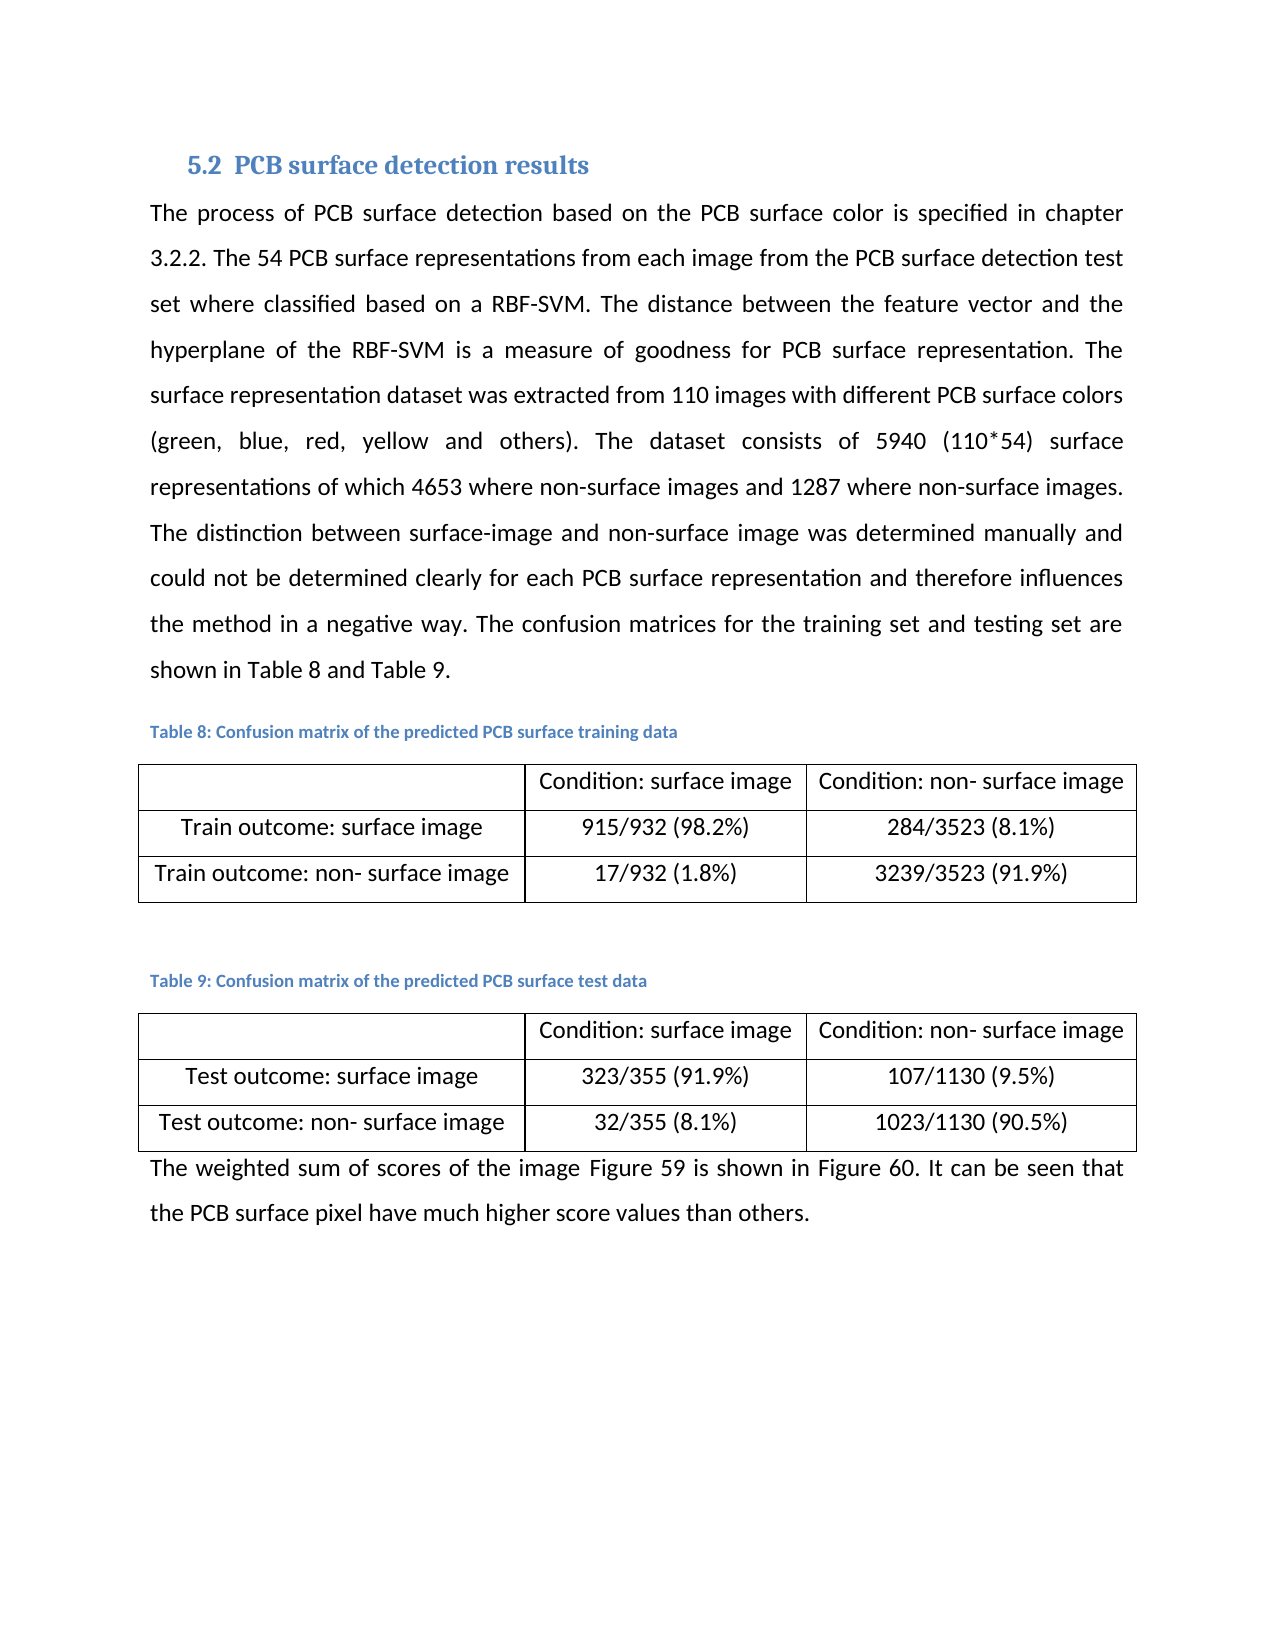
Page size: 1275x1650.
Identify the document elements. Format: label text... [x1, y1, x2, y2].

table_cell 3239/3523 (91.9%) [807, 857, 1136, 902]
table_cell 915/932 (98.2%) [526, 811, 806, 856]
table_cell Train outcome: non- surface image [139, 857, 524, 902]
subtitle PCB surface detection results [187, 150, 1125, 181]
table_cell 107/1130 (9.5%) [807, 1060, 1136, 1105]
table_header Condition: non- surface image [807, 1014, 1136, 1059]
text The process of PCB surface detection based on the PCB surface color is specified in chapter 3.2.2. The 54 PCB surface representations from each image from the PCB surface detection test set where classified based on a RBF-SVM. The distance between the feature vector and the hyperplane of the RBF-SVM is a measure of goodness for PCB surface representation. The surface representation dataset was extracted from 110 images with different PCB surface colors (green, blue, red, yellow and others). The dataset consists of 5940 (110*54) surface representations of which 4653 where non-surface images and 1287 where non-surface images. The distinction between surface-image and non-surface image was determined manually and could not be determined clearly for each PCB surface representation and therefore influences the method in a negative way. The confusion matrices for the training set and testing set are shown in Table 8 and Table 9. [150, 197, 1125, 684]
table_cell 323/355 (91.9%) [526, 1060, 806, 1105]
table_cell 32/355 (8.1%) [526, 1106, 806, 1151]
table_header [139, 765, 524, 810]
table_header Condition: surface image [526, 1014, 806, 1059]
table_header Condition: surface image [526, 765, 806, 810]
table_cell 1023/1130 (90.5%) [807, 1106, 1136, 1151]
table_cell 17/932 (1.8%) [526, 857, 806, 902]
table_header [139, 1014, 524, 1059]
table_header Condition: non- surface image [807, 765, 1136, 810]
table_cell Test outcome: non- surface image [139, 1106, 524, 1151]
table_cell Test outcome: surface image [139, 1060, 524, 1105]
table_cell Train outcome: surface image [139, 811, 524, 856]
text The weighted sum of scores of the image Figure 58 is shown in Figure 59. It can be seen that the PCB surface pixel have much higher score values than others. [150, 1152, 1125, 1228]
table_cell 284/3523 (8.1%) [807, 811, 1136, 856]
